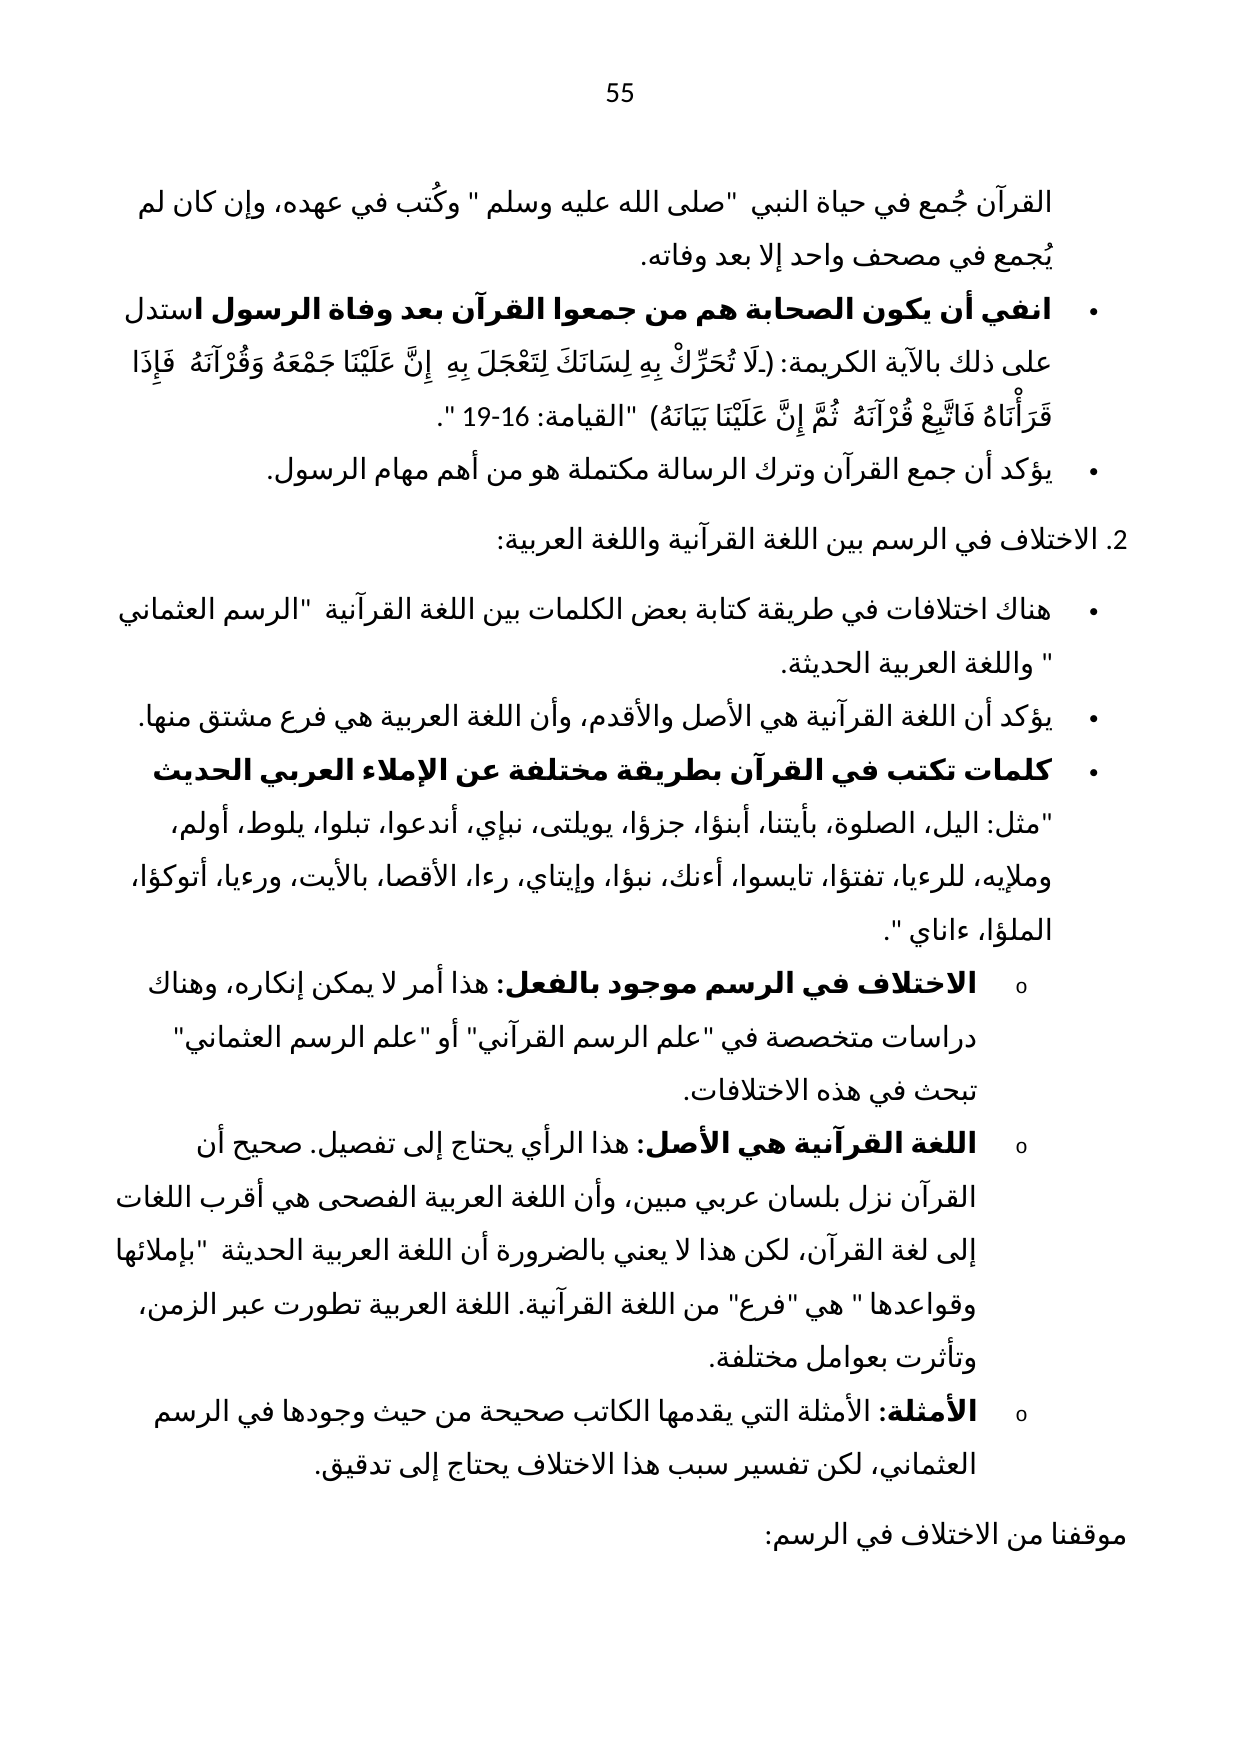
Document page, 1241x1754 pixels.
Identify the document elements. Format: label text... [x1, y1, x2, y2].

list هناك اختلافات في طريقة كتابة بعض الكلمات بين اللغة القرآنية "الرسم العثماني " واللغة العربية الحديثة. [112, 591, 1090, 680]
text موقفنا من الاختلاف في الرسم: [112, 1516, 1128, 1552]
list الاختلاف في الرسم موجود بالفعل: هذا أمر لا يمكن إنكاره، وهناك دراسات متخصصة في "علم الرسم القرآني" أو "علم الرسم العثماني" تبحث في هذه الاختلافات. [112, 965, 1015, 1108]
list يؤكد أن جمع القرآن وترك الرسالة مكتملة هو من أهم مهام الرسول. [112, 451, 1090, 487]
list اللغة القرآنية هي الأصل: هذا الرأي يحتاج إلى تفصيل. صحيح أن القرآن نزل بلسان عربي مبين، وأن اللغة العربية الفصحى هي أقرب اللغات إلى لغة القرآن، لكن هذا لا يعني بالضرورة أن اللغة العربية الحديثة "بإملائها وقواعدها " هي "فرع" من اللغة القرآنية. اللغة العربية تطورت عبر الزمن، وتأثرت بعوامل مختلفة. [112, 1126, 1015, 1375]
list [112, 184, 1090, 273]
text 2. الاختلاف في الرسم بين اللغة القرآنية واللغة العربية: [112, 521, 1128, 557]
list يؤكد أن اللغة القرآنية هي الأصل والأقدم، وأن اللغة العربية هي فرع مشتق منها. [112, 698, 1090, 734]
list الأمثلة: الأمثلة التي يقدمها الكاتب صحيحة من حيث وجودها في الرسم العثماني، لكن تفسير سبب هذا الاختلاف يحتاج إلى تدقيق. [112, 1393, 1015, 1482]
list انفي أن يكون الصحابة هم من جمعوا القرآن بعد وفاة الرسول استدل على ذلك بالآية الكريمة: ﴿لَا تُحَرِّكْ بِهِ لِسَانَكَ لِتَعْجَلَ بِهِ إِنَّ عَلَيْنَا جَمْعَهُ وَقُرْآنَهُ فَإِذَا قَرَأْنَاهُ فَاتَّبِعْ قُرْآنَهُ ثُمَّ إِنَّ عَلَيْنَا بَيَانَهُ﴾ "القيامة: 16-19 ". [112, 291, 1090, 433]
list كلمات تكتب في القرآن بطريقة مختلفة عن الإملاء العربي الحديث "مثل: اليل، الصلوة، بأيتنا، أبنؤا، جزؤا، يويلتى، نبإي، أندعوا، تبلوا، يلوط، أولم، وملإيه، للرءيا، تفتؤا، تايسوا، أءنك، نبؤا، وإيتاي، رءا، الأقصا، بالأيت، ورءيا، أتوكؤا، الملؤا، ءاناي ". [112, 752, 1090, 947]
